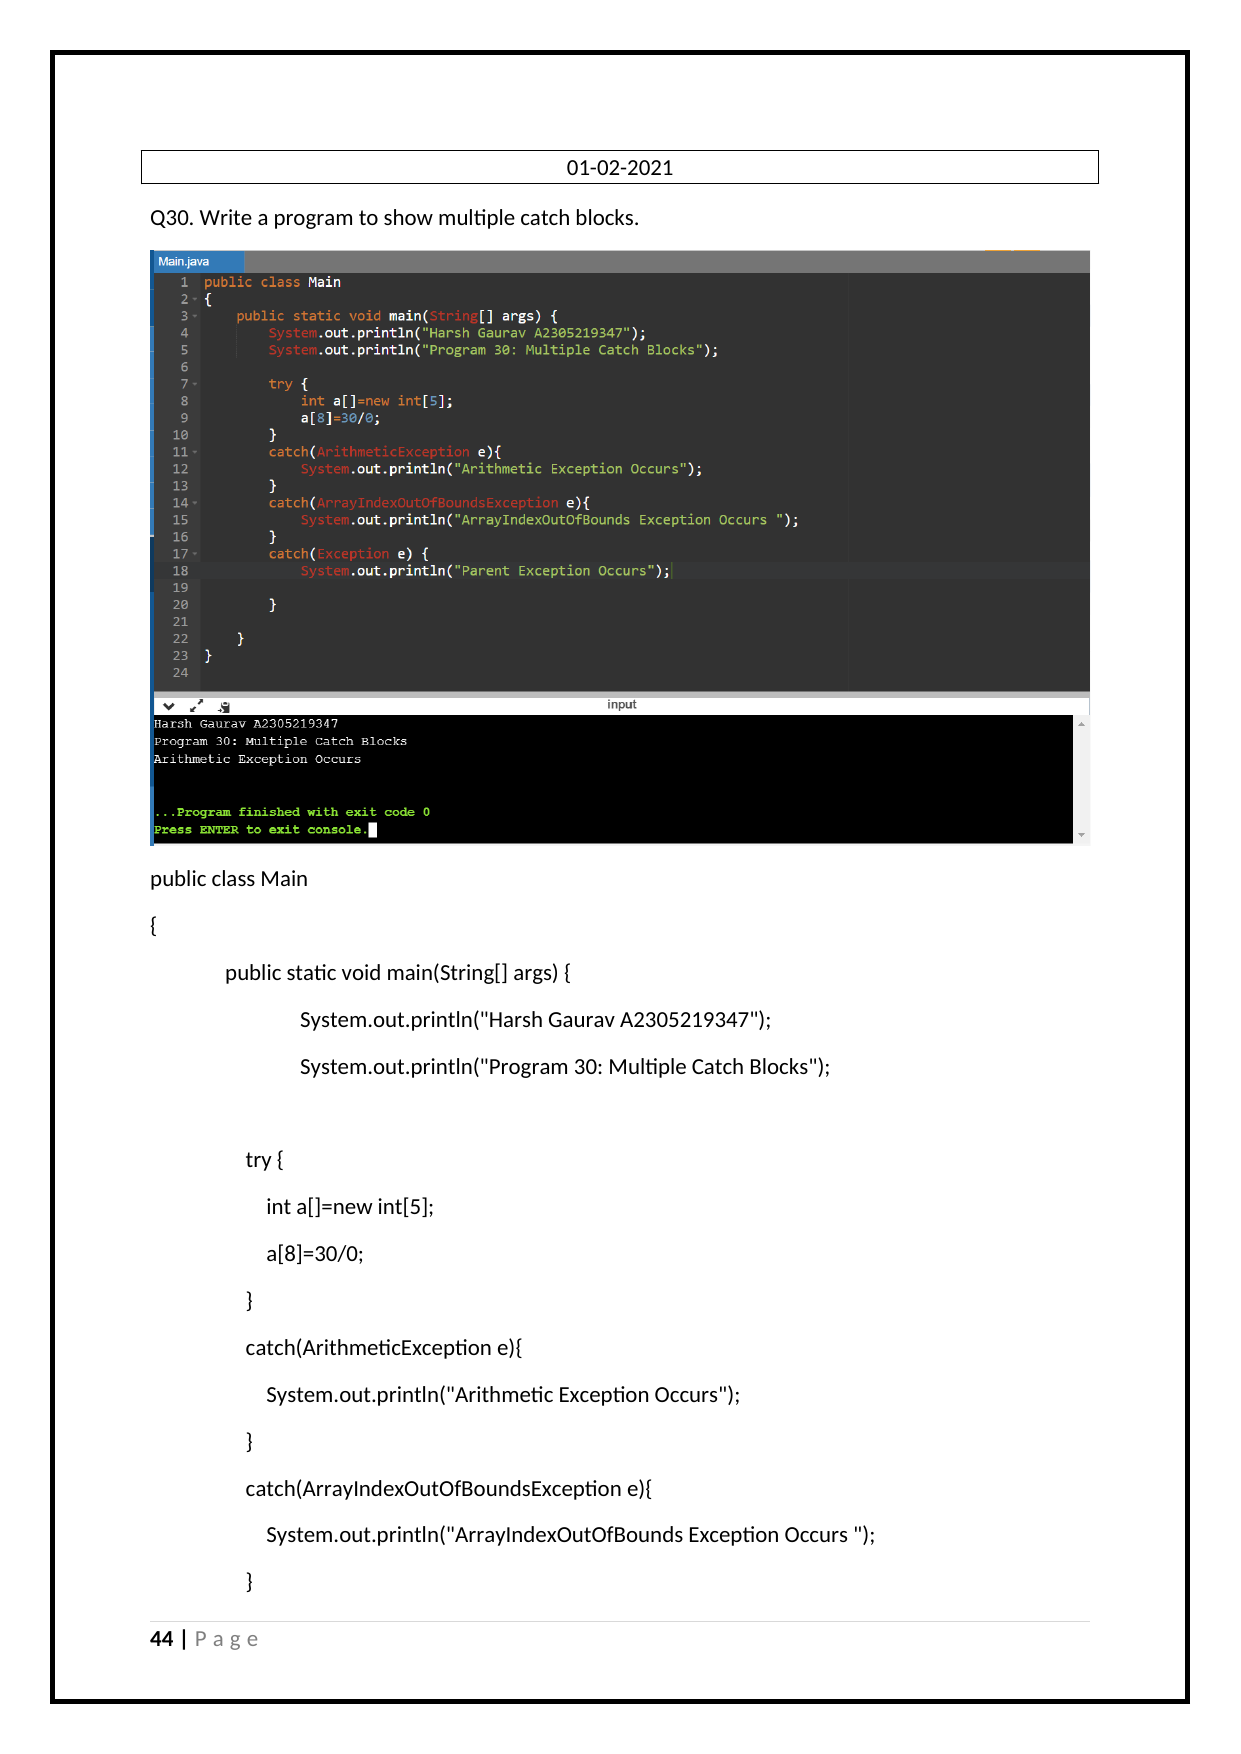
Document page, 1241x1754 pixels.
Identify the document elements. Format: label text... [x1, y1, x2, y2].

text Q30. Write a program to show multiple catch blocks. [150, 203, 1090, 231]
text System.out.println("Harsh Gaurav A2305219347"); [150, 1005, 1090, 1033]
text 01-02-2021 [142, 151, 1098, 183]
text System.out.println("Program 30: Multiple Catch Blocks"); [150, 1052, 1090, 1080]
text try { [150, 1146, 1090, 1173]
text } [150, 1286, 1090, 1314]
text { [150, 911, 1090, 939]
picture [150, 250, 1091, 846]
text System.out.println("Arithmetic Exception Occurs"); [150, 1380, 1090, 1408]
text public class Main [150, 864, 1090, 892]
text System.out.println("ArrayIndexOutOfBounds Exception Occurs "); [150, 1521, 1090, 1548]
text catch(ArrayIndexOutOfBoundsException e){ [150, 1474, 1090, 1502]
text catch(ArithmeticException e){ [150, 1333, 1090, 1361]
text } [150, 1567, 1090, 1595]
text a[8]=30/0; [150, 1239, 1090, 1267]
text int a[]=new int[5]; [150, 1192, 1090, 1220]
text } [150, 1427, 1090, 1455]
text public static void main(String[] args) { [150, 958, 1090, 986]
